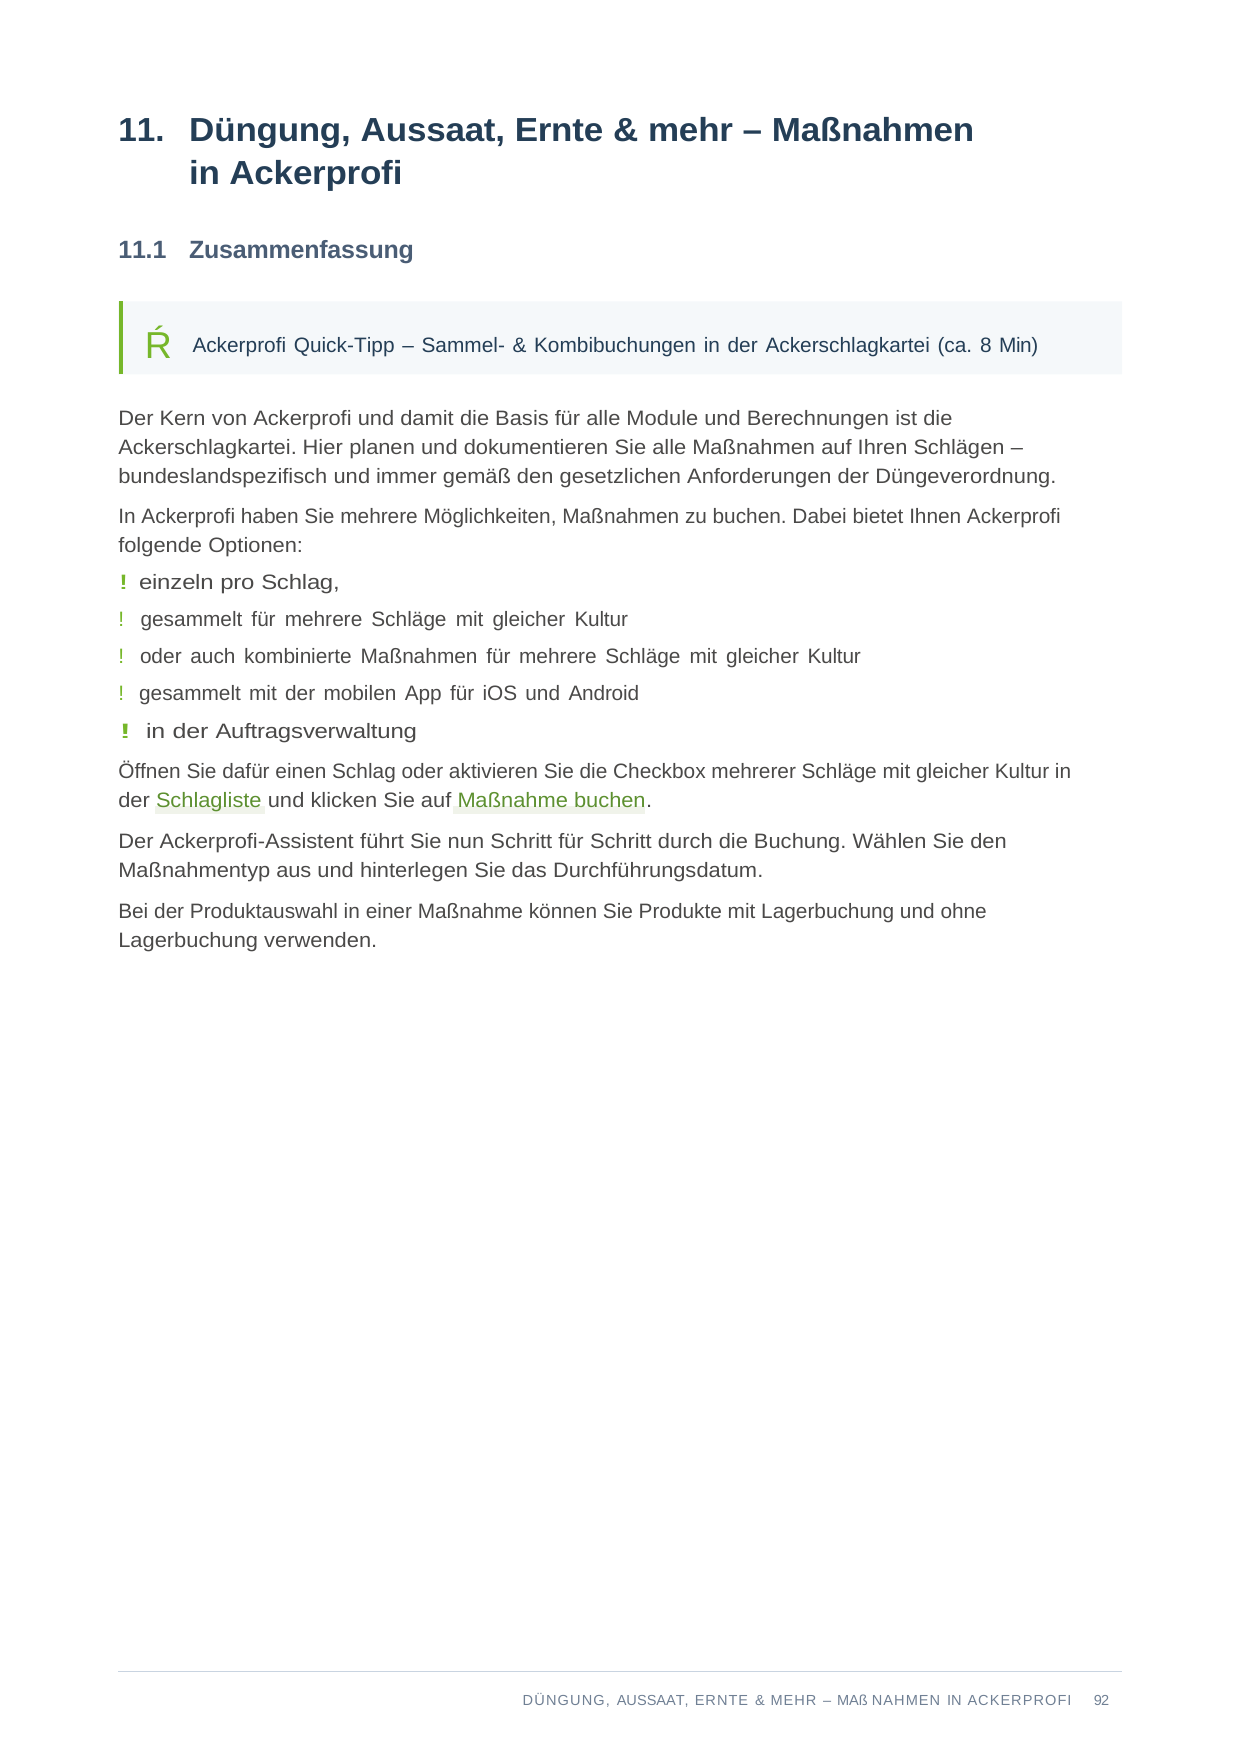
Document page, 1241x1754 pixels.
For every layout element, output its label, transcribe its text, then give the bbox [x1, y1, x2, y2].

text ! gesammelt mit der mobilen App für iOS und Android [118, 681, 1240, 705]
subtitle Zusammenfassung [118, 235, 1240, 263]
text Öffnen Sie dafür einen Schlag oder aktivieren Sie die Checkbox mehrerer Schläge mit gleicher Kultur in der Schlagliste und klicken Sie auf Maßnahme buchen. [118, 759, 1081, 812]
subtitle Düngung, Aussaat, Ernte & mehr – Maßnahmen in Ackerprofi [118, 109, 1004, 191]
text ! gesammelt für mehrere Schläge mit gleicher Kultur [118, 607, 1240, 631]
text Der Kern von Ackerprofi und damit die Basis für alle Module und Berechnungen ist die Ackerschlagkartei. Hier planen und dokumentieren Sie alle Maßnahmen auf Ihren Schlägen – bundeslandspezifisch und immer gemäß den gesetzlichen Anforderungen der Düngeverordnung. [118, 406, 1118, 487]
text In Ackerprofi haben Sie mehrere Möglichkeiten, Maßnahmen zu buchen. Dabei bietet Ihnen Ackerprofi folgende Optionen: [118, 504, 1118, 557]
text ! oder auch kombinierte Maßnahmen für mehrere Schläge mit gleicher Kultur [118, 644, 1240, 668]
text Bei der Produktauswahl in einer Maßnahme können Sie Produkte mit Lagerbuchung und ohne Lagerbuchung verwenden. [118, 899, 1118, 952]
text Der Ackerprofi-Assistent führt Sie nun Schritt für Schritt durch die Buchung. Wählen Sie den Maßnahmentyp aus und hinterlegen Sie das Durchführungsdatum. [118, 829, 1118, 882]
text ! einzeln pro Schlag, [118, 570, 1240, 594]
text ! in der Auftragsverwaltung [118, 718, 1240, 742]
